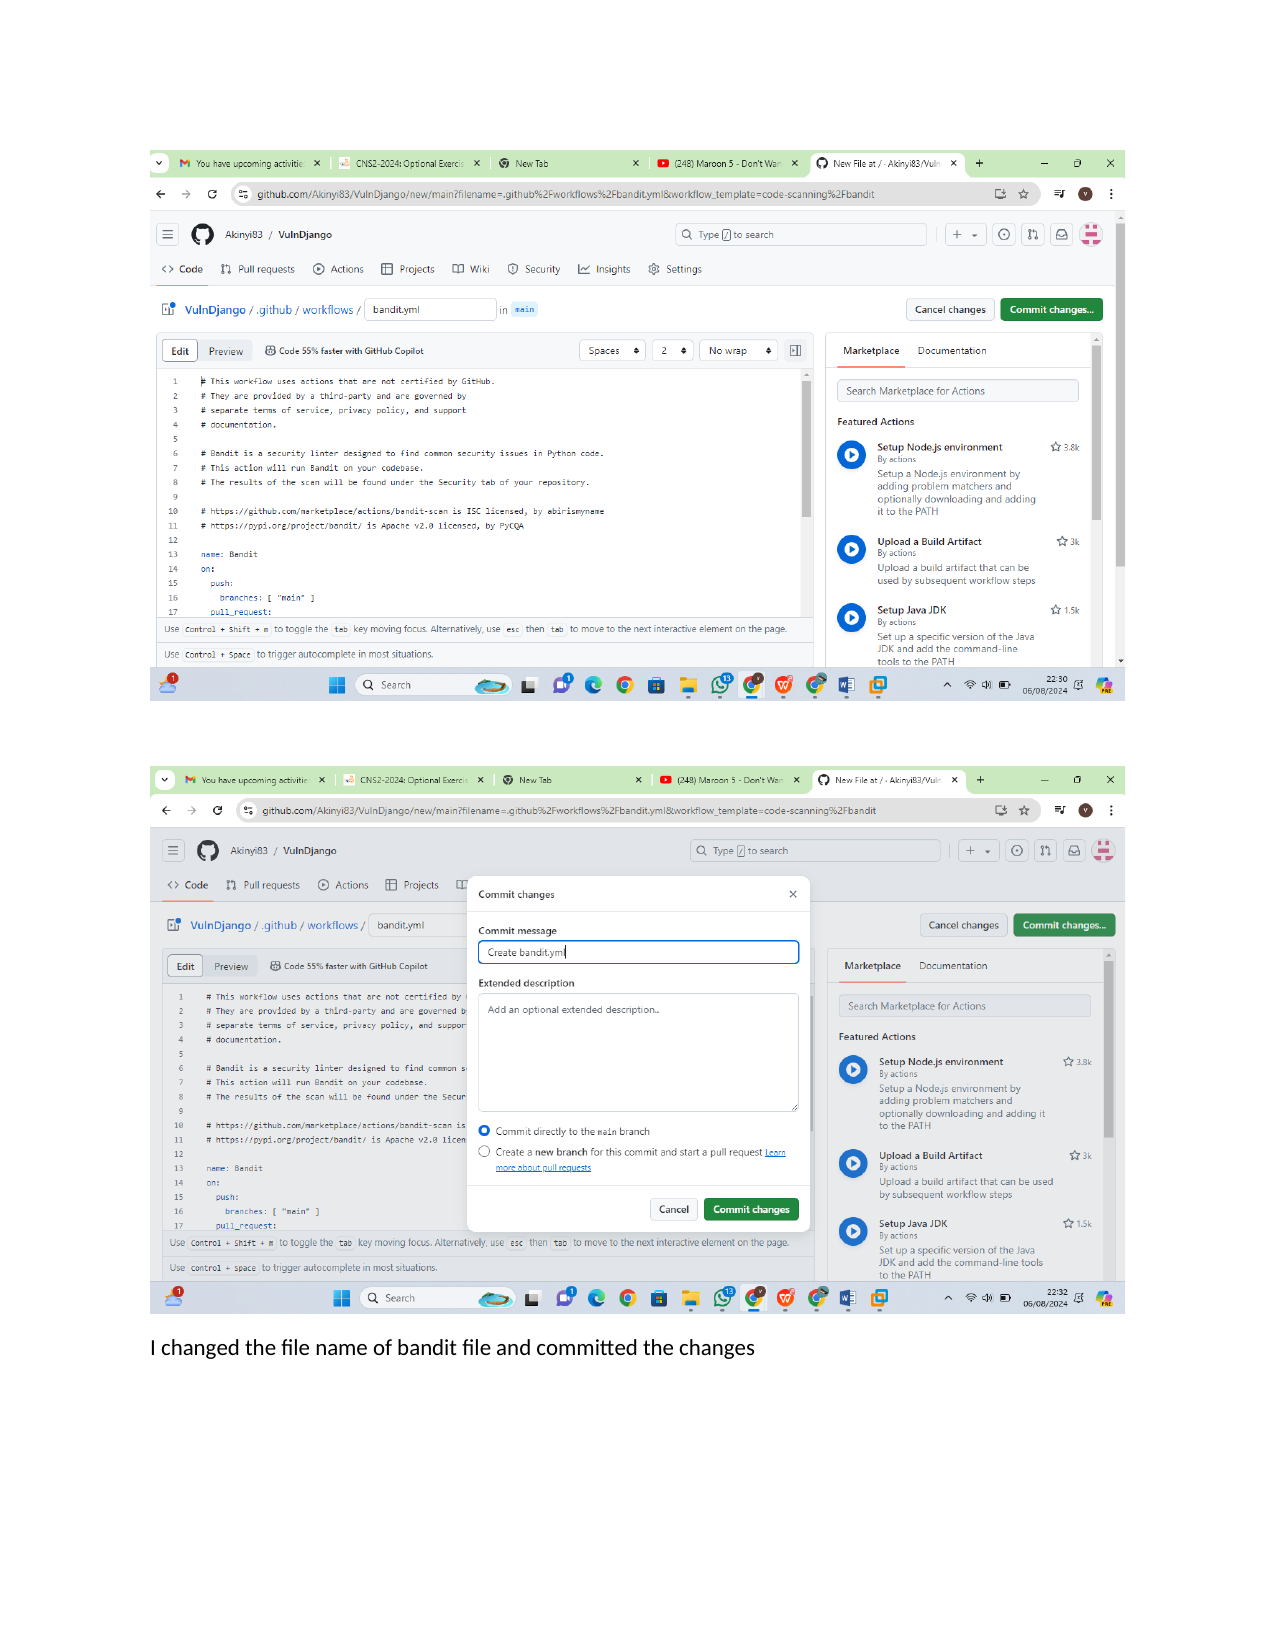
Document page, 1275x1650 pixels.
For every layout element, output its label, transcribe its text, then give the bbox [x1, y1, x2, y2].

text I changed the file name of bandit file and committed the changes [150, 1333, 1125, 1361]
picture [150, 150, 1125, 701]
picture [150, 766, 1125, 1314]
